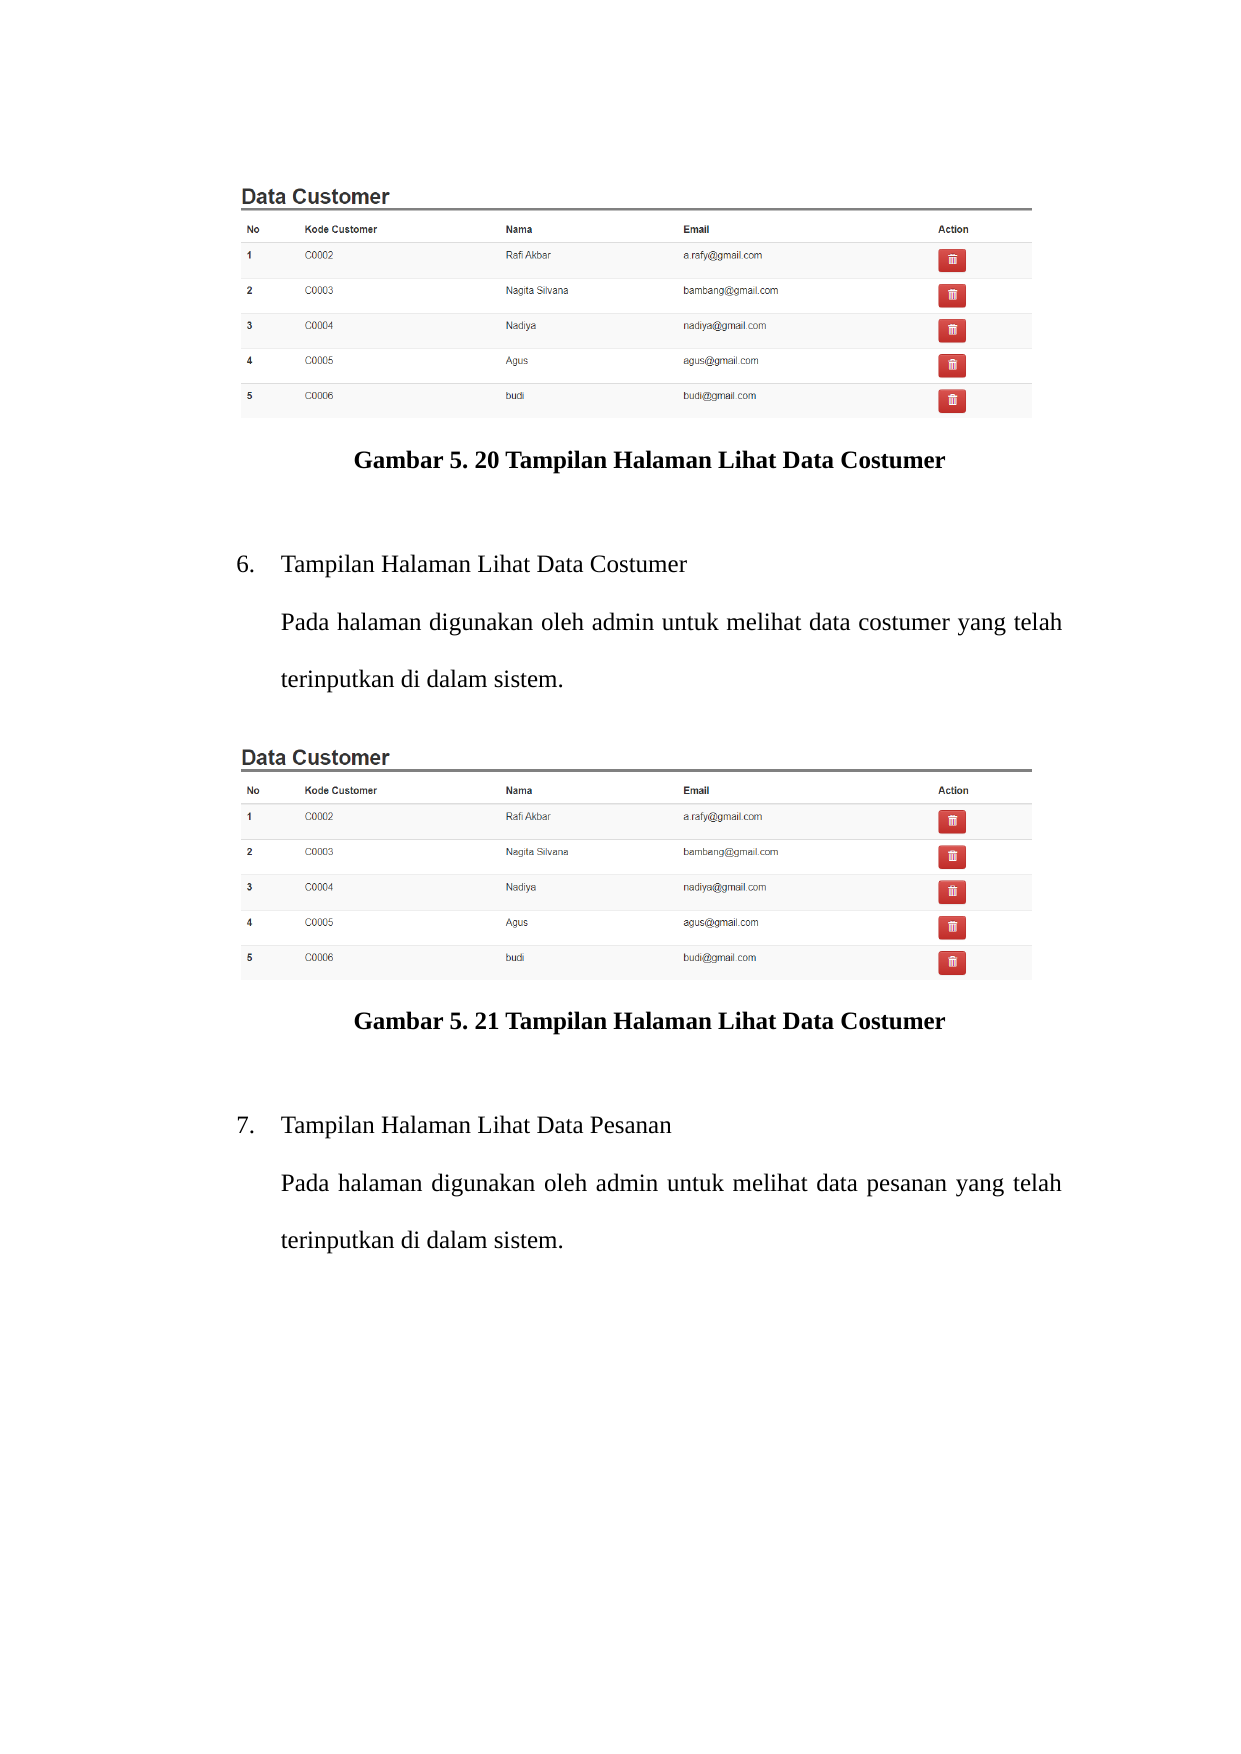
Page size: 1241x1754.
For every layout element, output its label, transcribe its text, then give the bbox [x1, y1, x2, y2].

list Tampilan Halaman Lihat Data Costumer [236, 549, 1063, 578]
list Pada halaman digunakan oleh admin untuk melihat data costumer yang telah terinputkan di dalam sistem. [281, 607, 1063, 693]
picture [236, 738, 1063, 988]
list Tampilan Halaman Lihat Data Pesanan [236, 1111, 1063, 1139]
text Gambar 5. 20 Tampilan Halaman Lihat Data Costumer [236, 445, 1063, 474]
picture [236, 177, 1063, 426]
text Gambar 5. 21 Tampilan Halaman Lihat Data Costumer [236, 1006, 1063, 1035]
list Pada halaman digunakan oleh admin untuk melihat data pesanan yang telah terinputkan di dalam sistem. [281, 1168, 1063, 1254]
